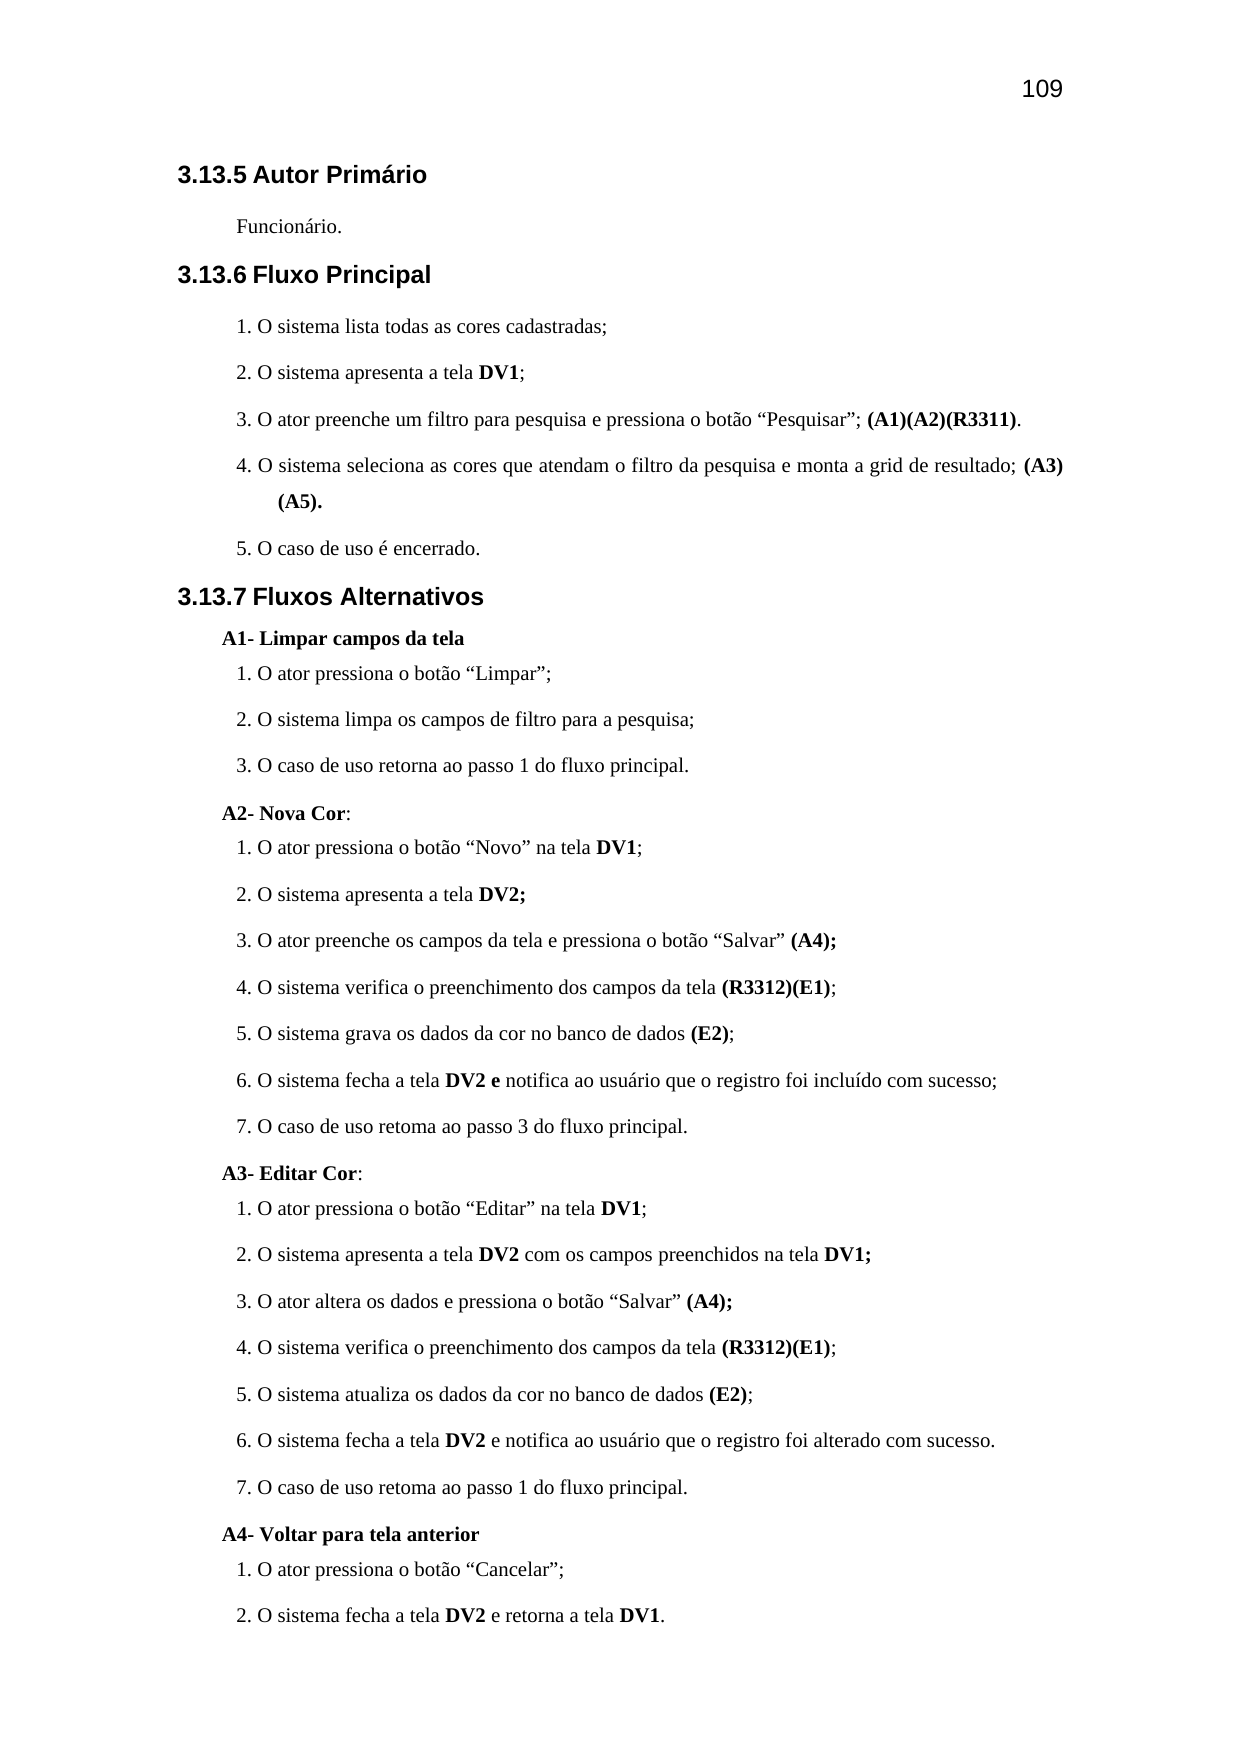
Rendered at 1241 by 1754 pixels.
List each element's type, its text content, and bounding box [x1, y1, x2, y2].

text 7. O caso de uso retoma ao passo 1 do fluxo principal. [236, 1474, 1063, 1499]
text 3. O ator preenche os campos da tela e pressiona o botão “Salvar” (A4); [236, 928, 1063, 952]
text Fluxo Principal [177, 260, 1063, 289]
text 1. O ator pressiona o botão “Limpar”; [236, 660, 1063, 684]
text 4. O sistema verifica o preenchimento dos campos da tela (R3312)(E1); [236, 974, 1063, 999]
text 5. O sistema atualiza os dados da cor no banco de dados (E2); [236, 1382, 1063, 1406]
text 3. O ator preenche um filtro para pesquisa e pressiona o botão “Pesquisar”; (A1)(A2)(R3311). [236, 406, 1063, 431]
text 3. O caso de uso retorna ao passo 1 do fluxo principal. [236, 753, 1063, 777]
text A1- Limpar campos da tela [177, 625, 1063, 650]
text 2. O sistema apresenta a tela DV2; [236, 882, 1063, 906]
text 5. O caso de uso é encerrado. [236, 535, 1063, 559]
text 7. O caso de uso retoma ao passo 3 do fluxo principal. [236, 1114, 1063, 1138]
text 1. O sistema lista todas as cores cadastradas; [236, 313, 1063, 338]
text Funcionário. [236, 213, 1063, 238]
text 3. O ator altera os dados e pressiona o botão “Salvar” (A4); [236, 1289, 1063, 1313]
text 2. O sistema apresenta a tela DV2 com os campos preenchidos na tela DV1; [236, 1242, 1063, 1266]
text 6. O sistema fecha a tela DV2 e notifica ao usuário que o registro foi alterado com sucesso. [236, 1428, 1063, 1452]
text A4- Voltar para tela anterior [177, 1521, 1063, 1546]
text 2. O sistema fecha a tela DV2 e retorna a tela DV1. [177, 1603, 1063, 1627]
text Autor Primário [177, 160, 1063, 189]
text Fluxos Alternativos [177, 582, 1063, 611]
text 4. O sistema verifica o preenchimento dos campos da tela (R3312)(E1); [236, 1335, 1063, 1359]
text 2. O sistema apresenta a tela DV1; [236, 360, 1063, 384]
text A3- Editar Cor: [177, 1160, 1063, 1185]
text 5. O sistema grava os dados da cor no banco de dados (E2); [236, 1021, 1063, 1045]
text 1. O ator pressiona o botão “Cancelar”; [236, 1556, 1063, 1581]
text 1. O ator pressiona o botão “Novo” na tela DV1; [236, 835, 1063, 859]
text 4. O sistema seleciona as cores que atendam o filtro da pesquisa e monta a grid de resultado; (A3)(A5). [236, 453, 1063, 513]
text 6. O sistema fecha a tela DV2 e notifica ao usuário que o registro foi incluído com sucesso; [236, 1067, 1063, 1092]
text 2. O sistema limpa os campos de filtro para a pesquisa; [236, 707, 1063, 731]
text A2- Nova Cor: [177, 800, 1063, 825]
text 1. O ator pressiona o botão “Editar” na tela DV1; [236, 1196, 1063, 1220]
